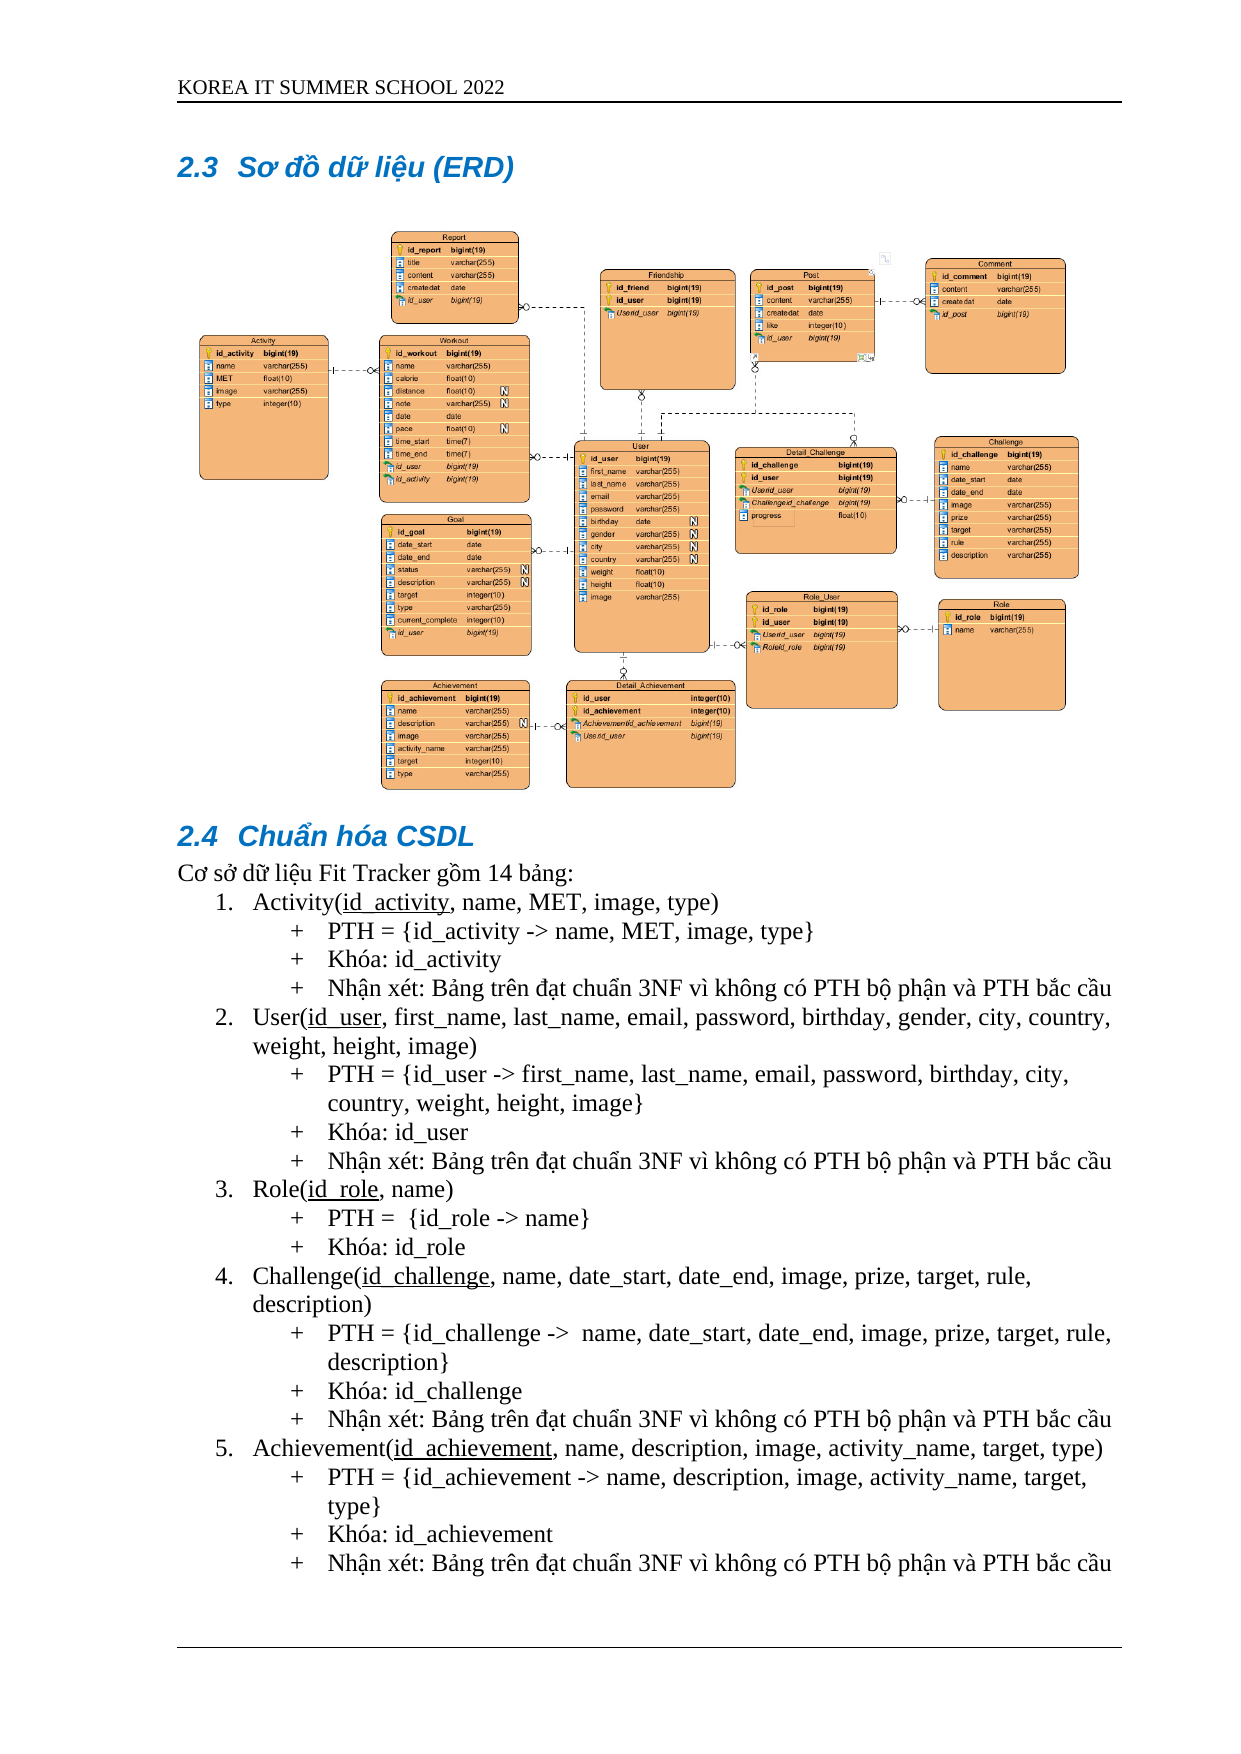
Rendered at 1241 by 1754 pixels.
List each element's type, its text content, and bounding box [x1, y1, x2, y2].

list Nhận xét: Bảng trên đạt chuẩn 3NF vì không có PTH bộ phận và PTH bắc cầu [290, 973, 1122, 1002]
list PTH = {id_role -> name} [290, 1203, 1122, 1232]
list Activity(id_activity, name, MET, image, type) [215, 887, 1122, 916]
list Challenge(id_challenge, name, date_start, date_end, image, prize, target, rule, description) [215, 1261, 1122, 1318]
list PTH = {id_achievement -> name, description, image, activity_name, target, type} [290, 1462, 1122, 1519]
list Nhận xét: Bảng trên đạt chuẩn 3NF vì không có PTH bộ phận và PTH bắc cầu [290, 1404, 1122, 1433]
subtitle Sơ đồ dữ liệu (ERD) [177, 150, 1122, 183]
picture [177, 218, 1122, 794]
list PTH = {id_challenge -> name, date_start, date_end, image, prize, target, rule, description} [290, 1318, 1122, 1376]
list Nhận xét: Bảng trên đạt chuẩn 3NF vì không có PTH bộ phận và PTH bắc cầu [290, 1146, 1122, 1174]
list PTH = {id_activity -> name, MET, image, type} [290, 916, 1122, 944]
list Khóa: id_role [290, 1232, 1122, 1261]
text Cơ sở dữ liệu Fit Tracker gồm 14 bảng: [177, 858, 1122, 887]
list User(id_user, first_name, last_name, email, password, birthday, gender, city, country, weight, height, image) [215, 1002, 1122, 1059]
list Khóa: id_user [290, 1117, 1122, 1146]
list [290, 1548, 1122, 1577]
subtitle Chuẩn hóa CSDL [177, 818, 1122, 852]
list Achievement(id_achievement, name, description, image, activity_name, target, type) [215, 1433, 1122, 1462]
list PTH = {id_user -> first_name, last_name, email, password, birthday, city, country, weight, height, image} [290, 1059, 1122, 1117]
list Khóa: id_achievement [290, 1519, 1122, 1548]
list Khóa: id_activity [290, 944, 1122, 973]
list Khóa: id_challenge [290, 1376, 1122, 1404]
list Role(id_role, name) [215, 1174, 1122, 1203]
